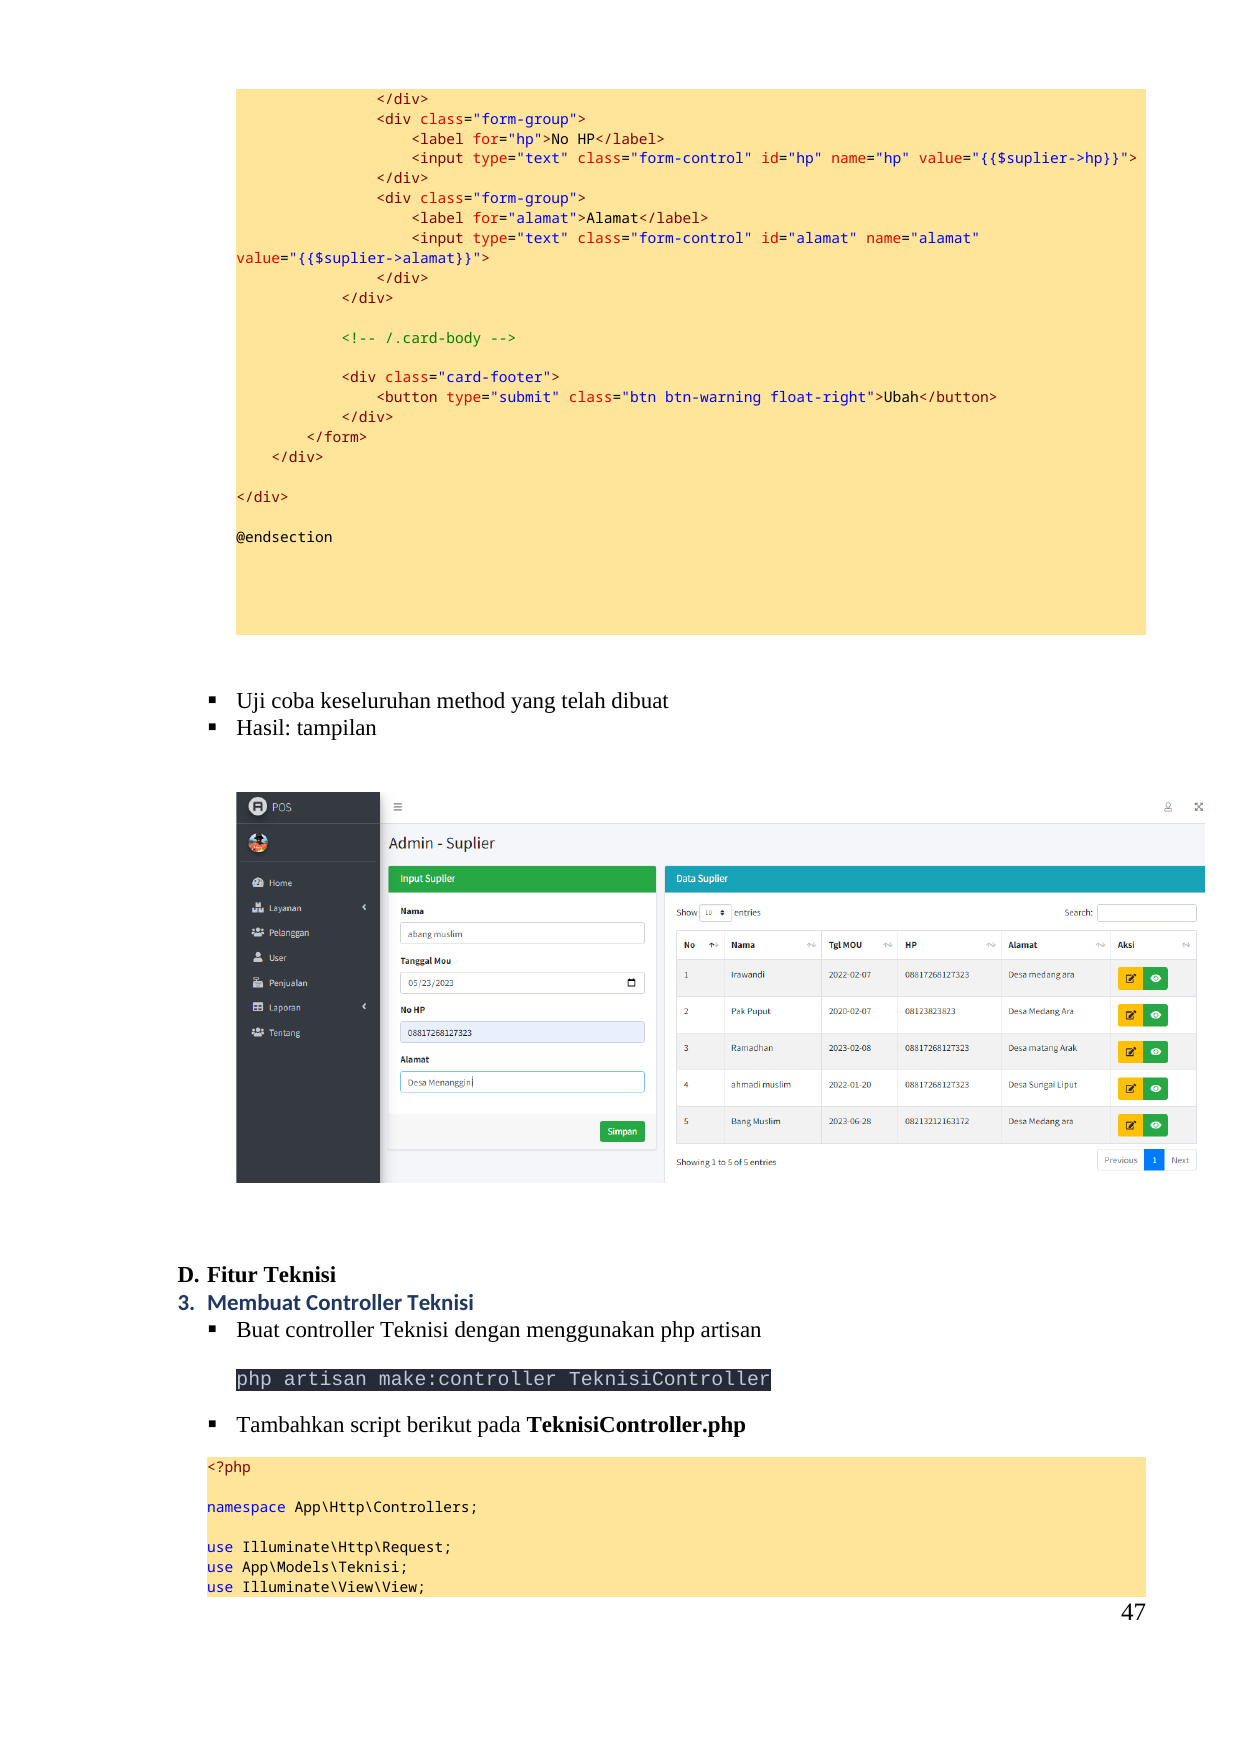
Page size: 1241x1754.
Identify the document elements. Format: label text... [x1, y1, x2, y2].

text <label for="hp">No HP</label> [236, 128, 1146, 148]
subtitle Membuat Controller Teknisi [177, 1288, 1146, 1316]
subtitle Fitur Teknisi [177, 1261, 1146, 1288]
text </form> [236, 427, 1146, 447]
text </div> [236, 447, 1146, 467]
text </div> [236, 288, 1146, 307]
list Buat controller Teknisi dengan menggunakan php artisan [207, 1316, 1146, 1342]
text <div class="form-group"> [236, 108, 1146, 128]
text </div> [236, 268, 1146, 288]
text </div> [236, 89, 1146, 108]
text namespace App\Http\Controllers; [207, 1497, 1146, 1517]
text </div> [236, 168, 1146, 188]
text <button type="submit" class="btn btn-warning float-right">Ubah</button> [236, 387, 1146, 407]
text <?php [207, 1457, 1146, 1477]
text <input type="text" class="form-control" id="hp" name="hp" value="{{$suplier->hp}}"> [236, 148, 1146, 168]
text <div class="card-footer"> [236, 367, 1146, 387]
text @endsection [236, 526, 1146, 546]
picture [236, 792, 1205, 1183]
text <!-- /.card-body --> [236, 327, 1146, 347]
list Hasil: tampilan [207, 714, 1146, 740]
list Uji coba keseluruhan method yang telah dibuat [207, 687, 1146, 714]
text <input type="text" class="form-control" id="alamat" name="alamat" value="{{$suplier->alamat}}"> [236, 228, 1146, 268]
text use Illuminate\View\View; [207, 1577, 1146, 1597]
text </div> [236, 407, 1146, 427]
text <div class="form-group"> [236, 188, 1146, 208]
text </div> [236, 487, 1146, 506]
text use Illuminate\Http\Request; [207, 1537, 1146, 1557]
list Tambahkan script berikut pada TeknisiController.php [207, 1411, 1146, 1437]
text php artisan make:controller TeknisiController [236, 1368, 1146, 1391]
text use App\Models\Teknisi; [207, 1557, 1146, 1577]
text <label for="alamat">Alamat</label> [236, 208, 1146, 228]
